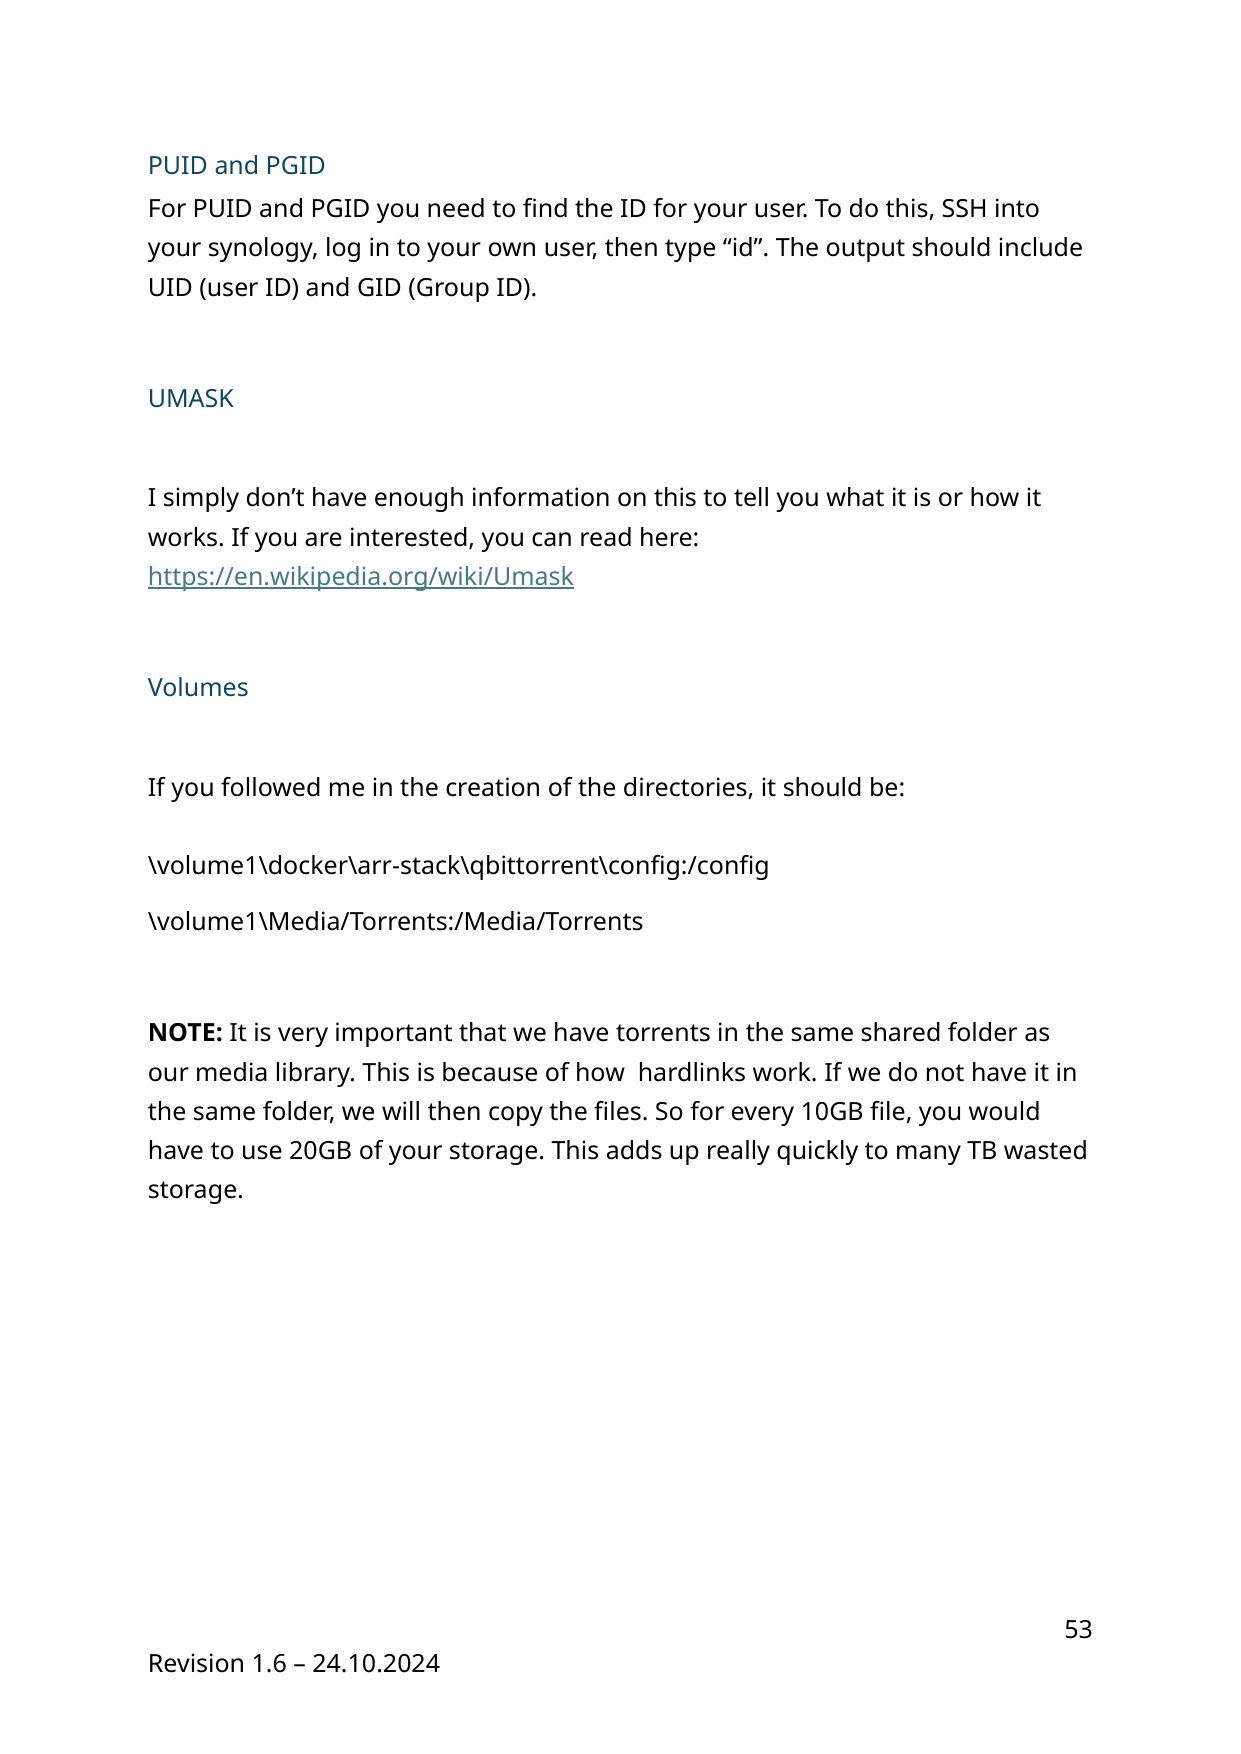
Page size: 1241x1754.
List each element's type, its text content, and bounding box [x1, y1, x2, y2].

subtitle PUID and PGID [148, 148, 1093, 182]
text If you followed me in the creation of the directories, it should be: \volume1\docker\arr-stack\qbittorrent\config:/config [148, 769, 1093, 882]
text I simply don’t have enough information on this to tell you what it is or how it works. If you are interested, you can read here: https://en.wikipedia.org/wiki/Umask [148, 480, 1093, 592]
text NOTE: It is very important that we have torrents in the same shared folder as our media library. This is because of how hardlinks work. If we do not have it in the same folder, we will then copy the files. So for every 10GB file, you would have to use 20GB of your storage. This adds up really quickly to many TB wasted storage. [148, 1015, 1093, 1206]
subtitle Volumes [148, 670, 1093, 704]
text For PUID and PGID you need to find the ID for your user. To do this, SSH into your synology, log in to your own user, then type “id”. The output should include UID (user ID) and GID (Group ID). [148, 191, 1093, 303]
subtitle UMASK [148, 381, 1093, 415]
text \volume1\Media/Torrents:/Media/Torrents [148, 903, 1093, 937]
